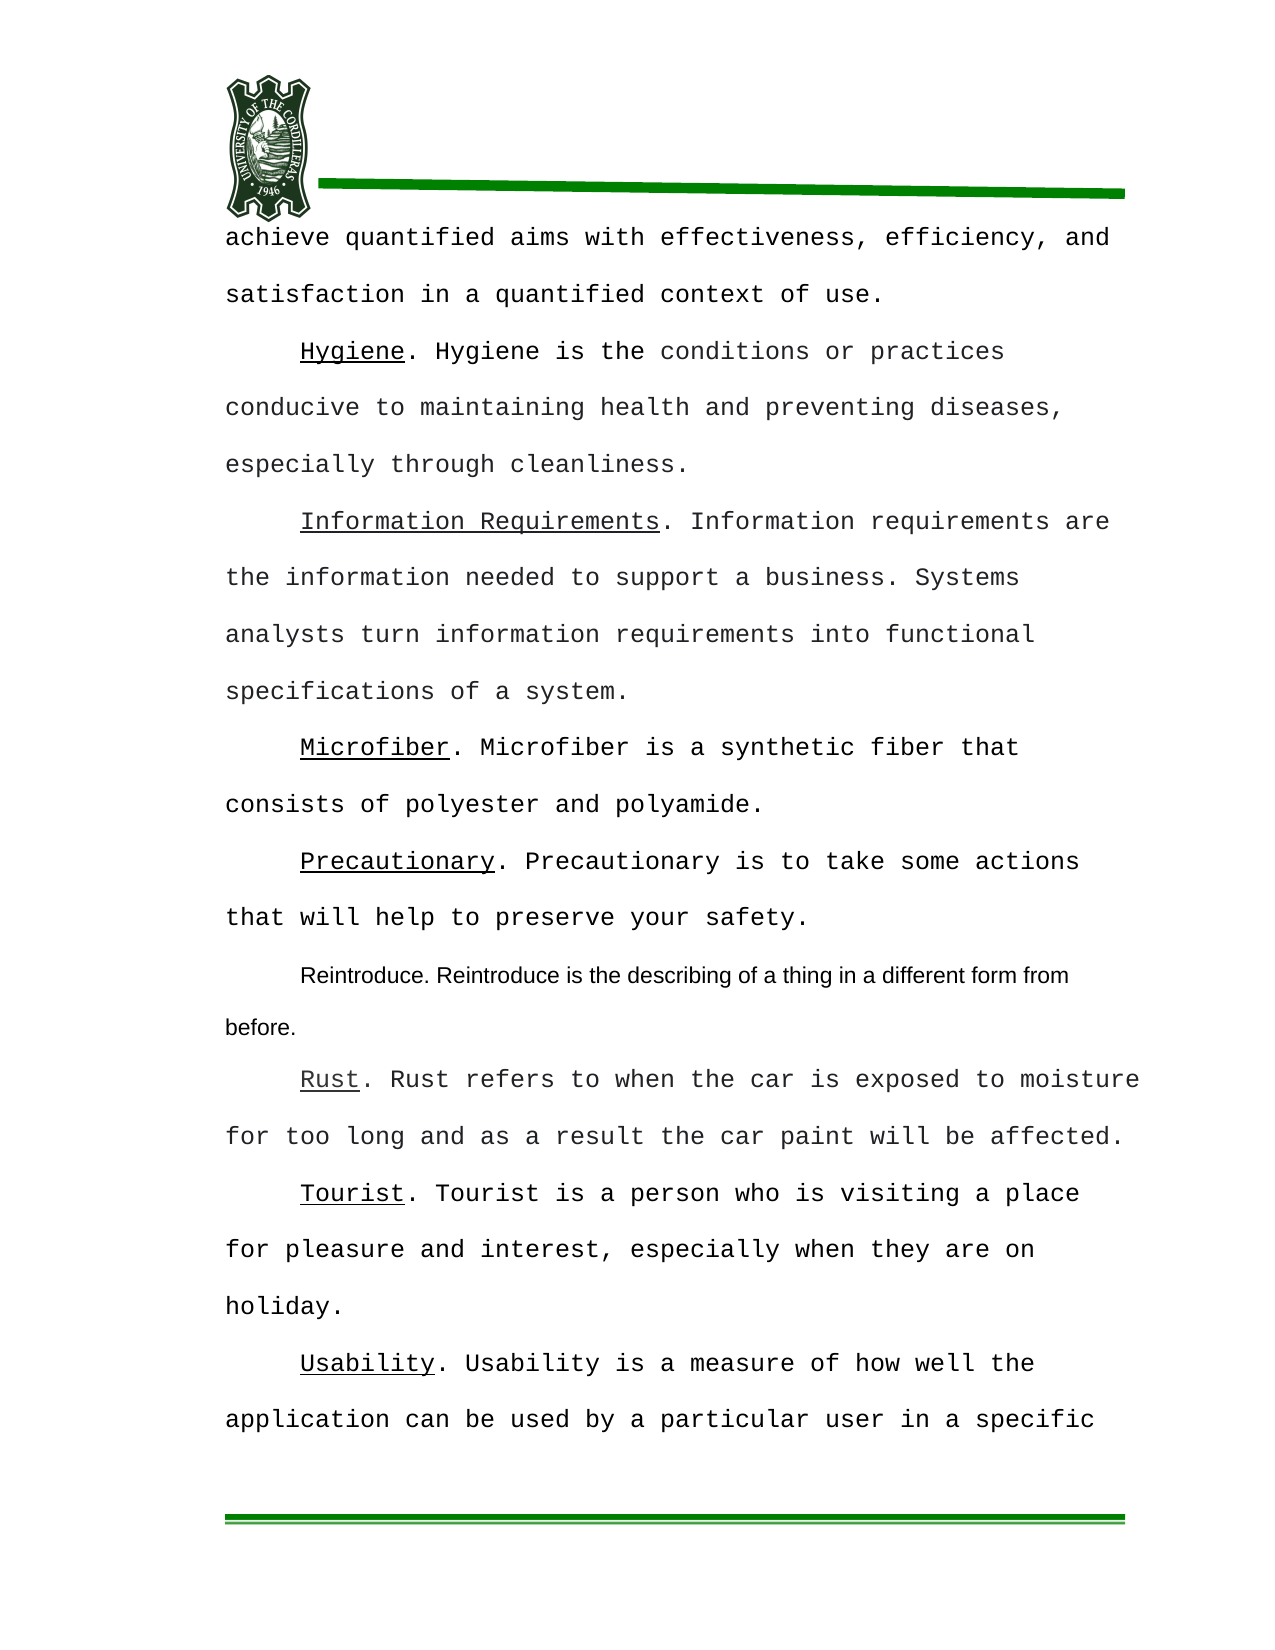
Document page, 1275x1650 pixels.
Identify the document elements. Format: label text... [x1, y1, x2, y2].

text Microfiber. Microfiber is a synthetic fiber that consists of polyester and polyamide. [225, 735, 1125, 820]
text Rust. Rust refers to when the car is exposed to moisture for too long and as a result the car paint will be affected. [225, 1067, 1144, 1152]
text Information Requirements. Information requirements are the information needed to support a business. Systems analysts turn information requirements into functional specifications of a system. [225, 508, 1125, 707]
text Tourist. Tourist is a person who is visiting a place for pleasure and interest, especially when they are on holiday. [225, 1180, 1125, 1322]
picture [225, 1514, 1125, 1525]
picture [225, 75, 312, 225]
text Precautionary. Precautionary is to take some actions that will help to preserve your safety. [225, 848, 1125, 933]
text Hygiene. Hygiene is the conditions or practices conducive to maintaining health and preventing diseases, especially through cleanliness. [225, 338, 1125, 480]
